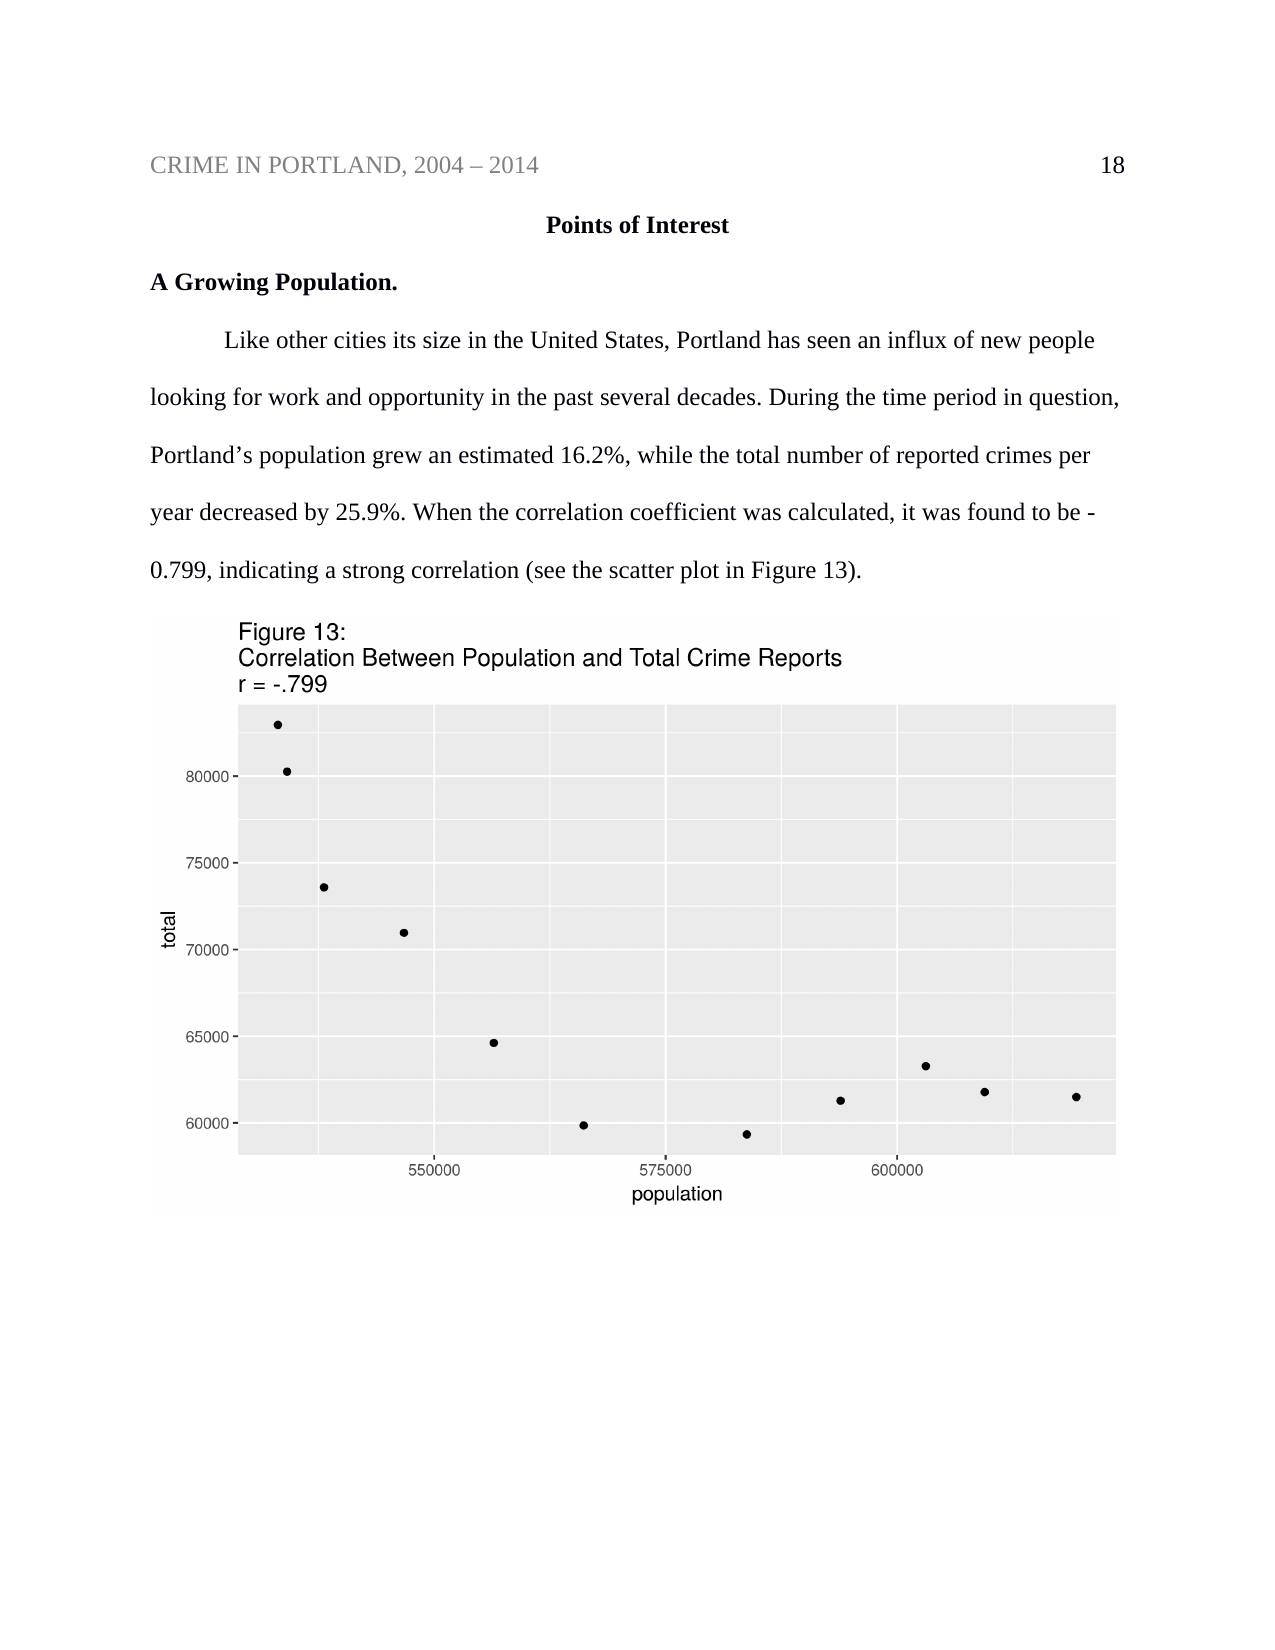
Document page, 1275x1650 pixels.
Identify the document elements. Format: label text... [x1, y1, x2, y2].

picture [150, 612, 1125, 1215]
subtitle Like other cities its size in the United States, Portland has seen an influx of new people looking for work and opportunity in the past several decades. During the time period in question, Portland’s population grew an estimated 16.2%, while the total number of reported crimes per year decreased by 25.9%. When the correlation coefficient was calculated, it was found to be -0.799, indicating a strong correlation (see the scatter plot in Figure 13). [150, 325, 1125, 584]
subtitle Points of Interest [150, 210, 1125, 239]
subtitle A Growing Population. [150, 267, 1125, 296]
